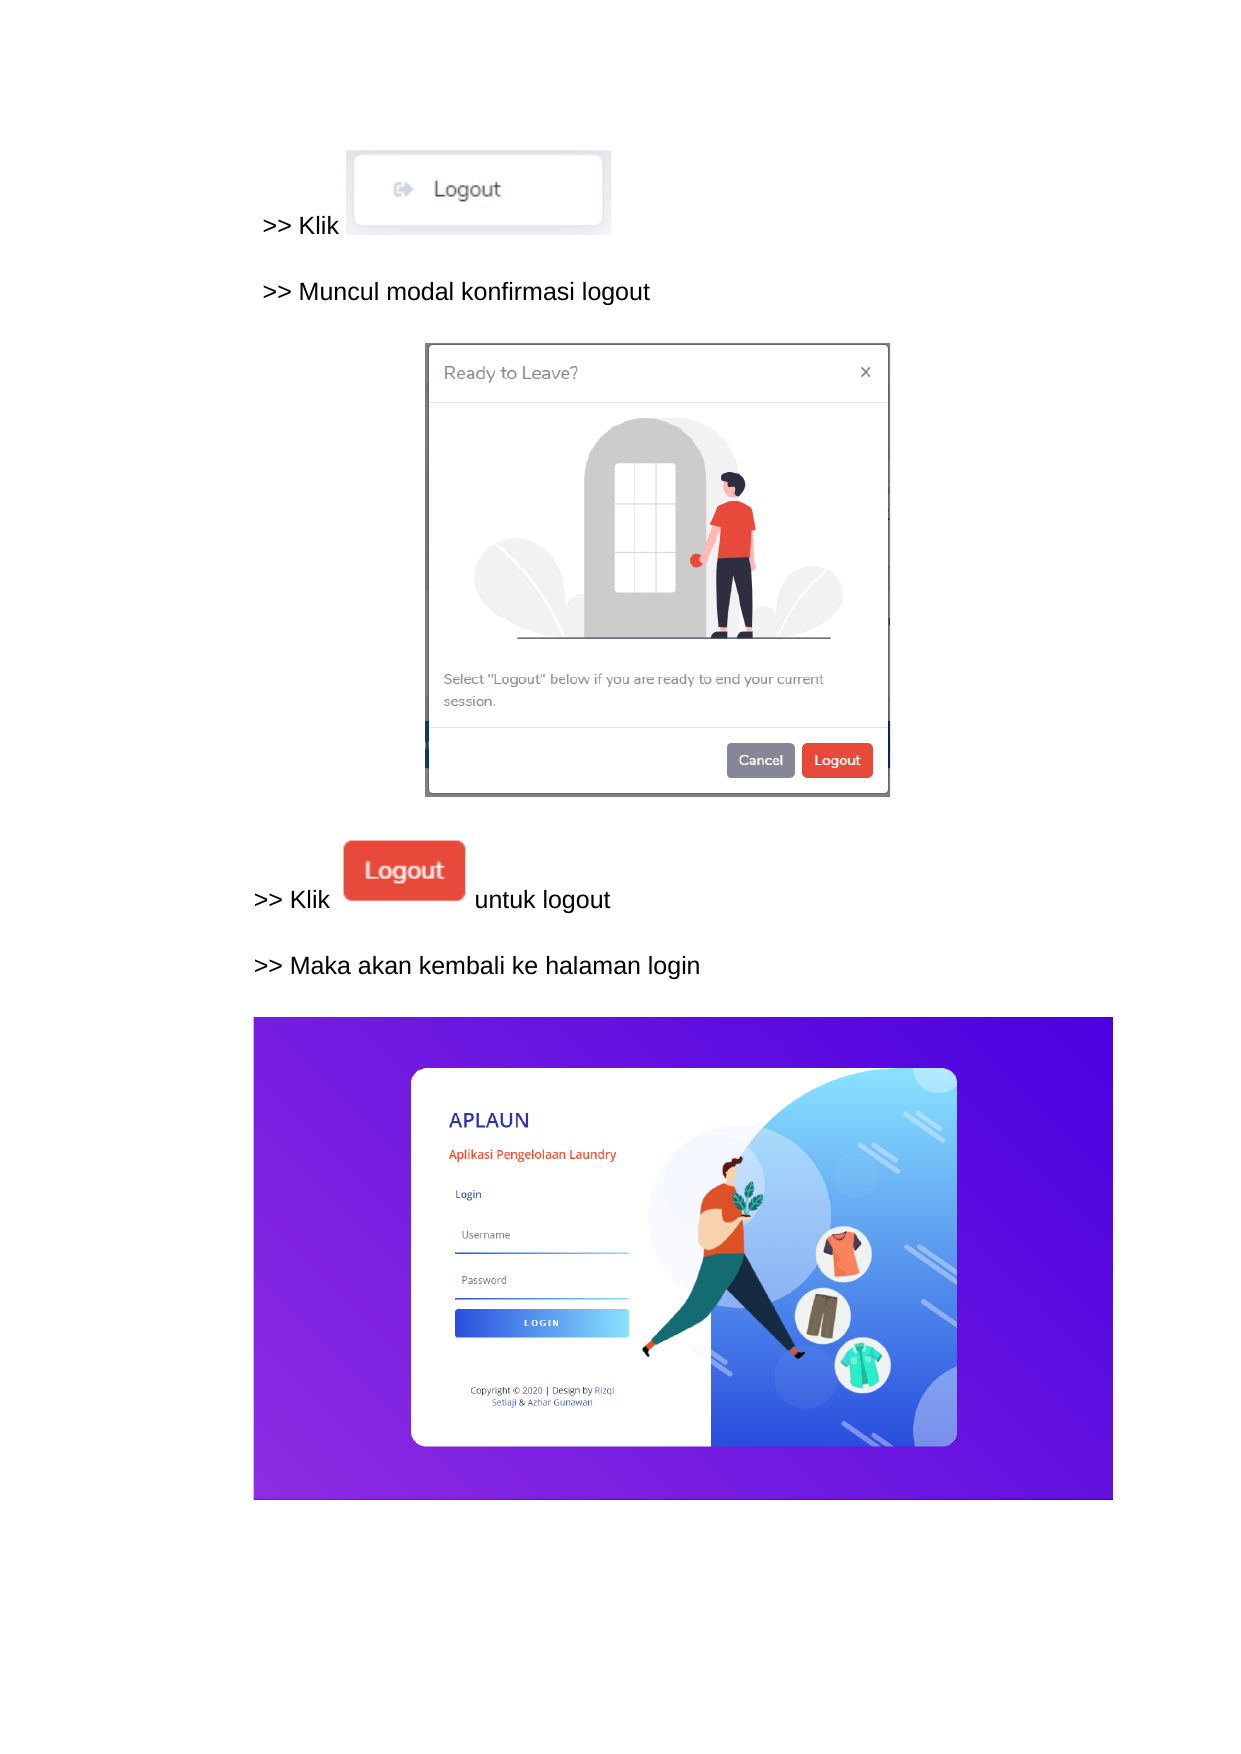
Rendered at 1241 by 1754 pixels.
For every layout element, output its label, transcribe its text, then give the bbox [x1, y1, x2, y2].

list >> Muncul modal konfirmasi logout [262, 277, 1090, 306]
list >> Maka akan kembali ke halaman login [253, 951, 1090, 980]
picture [253, 1017, 1113, 1500]
picture [336, 833, 475, 909]
picture [425, 343, 891, 797]
picture [345, 150, 612, 235]
list >> Klik untuk logout [253, 833, 1090, 914]
